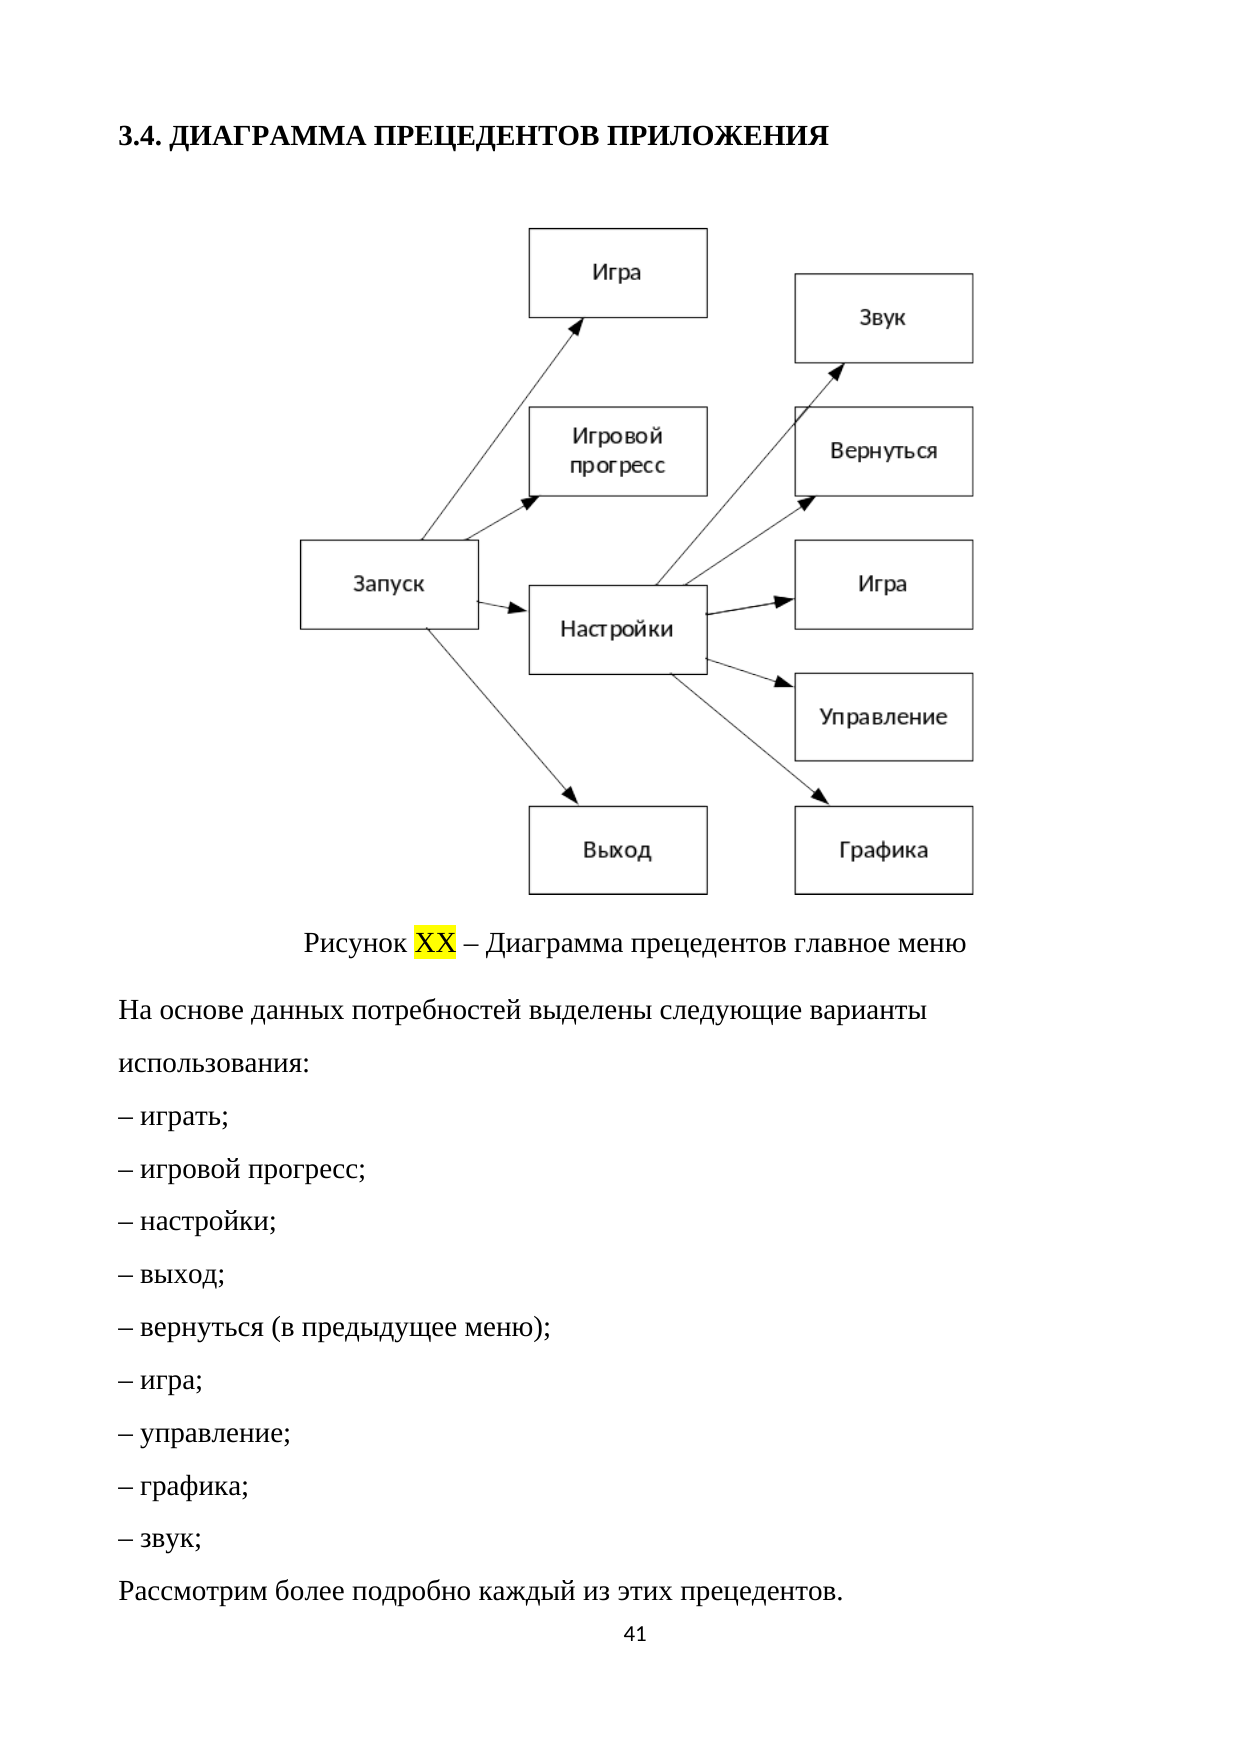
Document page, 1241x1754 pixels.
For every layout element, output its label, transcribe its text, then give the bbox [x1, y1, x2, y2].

text – настройки; [118, 1203, 1152, 1237]
text Рисунок XX – Диаграмма прецедентов главное меню [456, 925, 1152, 959]
text – графика; [118, 1468, 1152, 1501]
text На основе данных потребностей выделены следующие варианты [118, 992, 1152, 1026]
text – играть; [118, 1098, 1152, 1131]
text – выход; [118, 1256, 1152, 1290]
text использования: [118, 1045, 1152, 1079]
text – вернуться (в предыдущее меню); [118, 1309, 1152, 1343]
text – управление; [118, 1415, 1152, 1448]
text – игра; [118, 1362, 1152, 1396]
text Рассмотрим более подробно каждый из этих прецедентов. [118, 1573, 1152, 1607]
text Рисунок XX – Диаграмма прецедентов главное меню [118, 925, 414, 959]
text – игровой прогресс; [118, 1151, 1152, 1184]
text 3.4. ДИАГРАММА ПРЕЦЕДЕНТОВ ПРИЛОЖЕНИЯ [118, 118, 1152, 194]
text – звук; [118, 1520, 1152, 1554]
